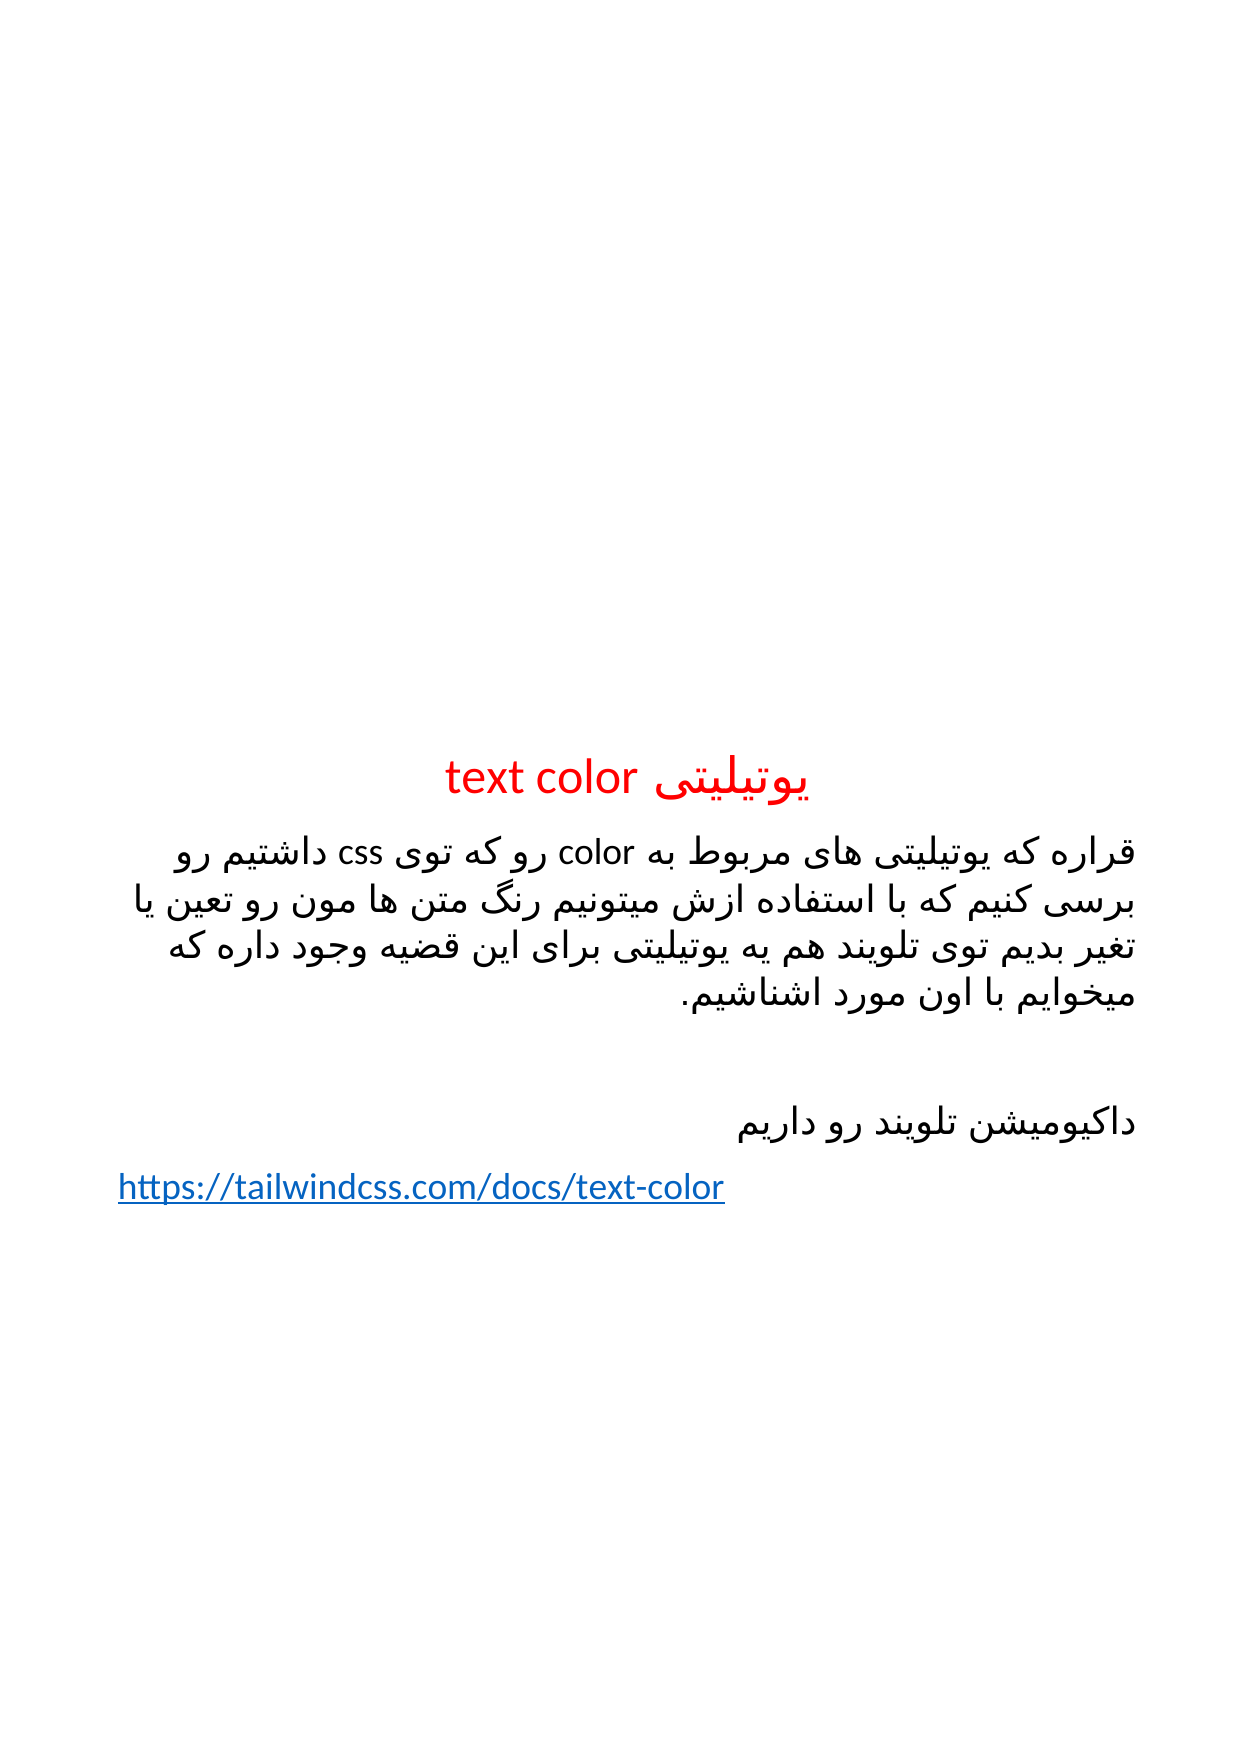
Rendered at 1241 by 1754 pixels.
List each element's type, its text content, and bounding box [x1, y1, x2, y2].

text قراره که یوتیلیتی های مربوط به color رو که توی css داشتیم رو برسی کنیم که با استفاده ازش میتونیم رنگ متن ها مون رو تعین یا تغیر بدیم توی تلویند هم یه یوتیلیتی برای این قضیه وجود داره که میخوایم با اون مورد اشناشیم. [118, 828, 1137, 1013]
text https://tailwindcss.com/docs/text-color [118, 1163, 1137, 1209]
text یوتیلیتی text color [118, 745, 1137, 806]
text داکیومیشن تلویند رو داریم [118, 1099, 1137, 1143]
